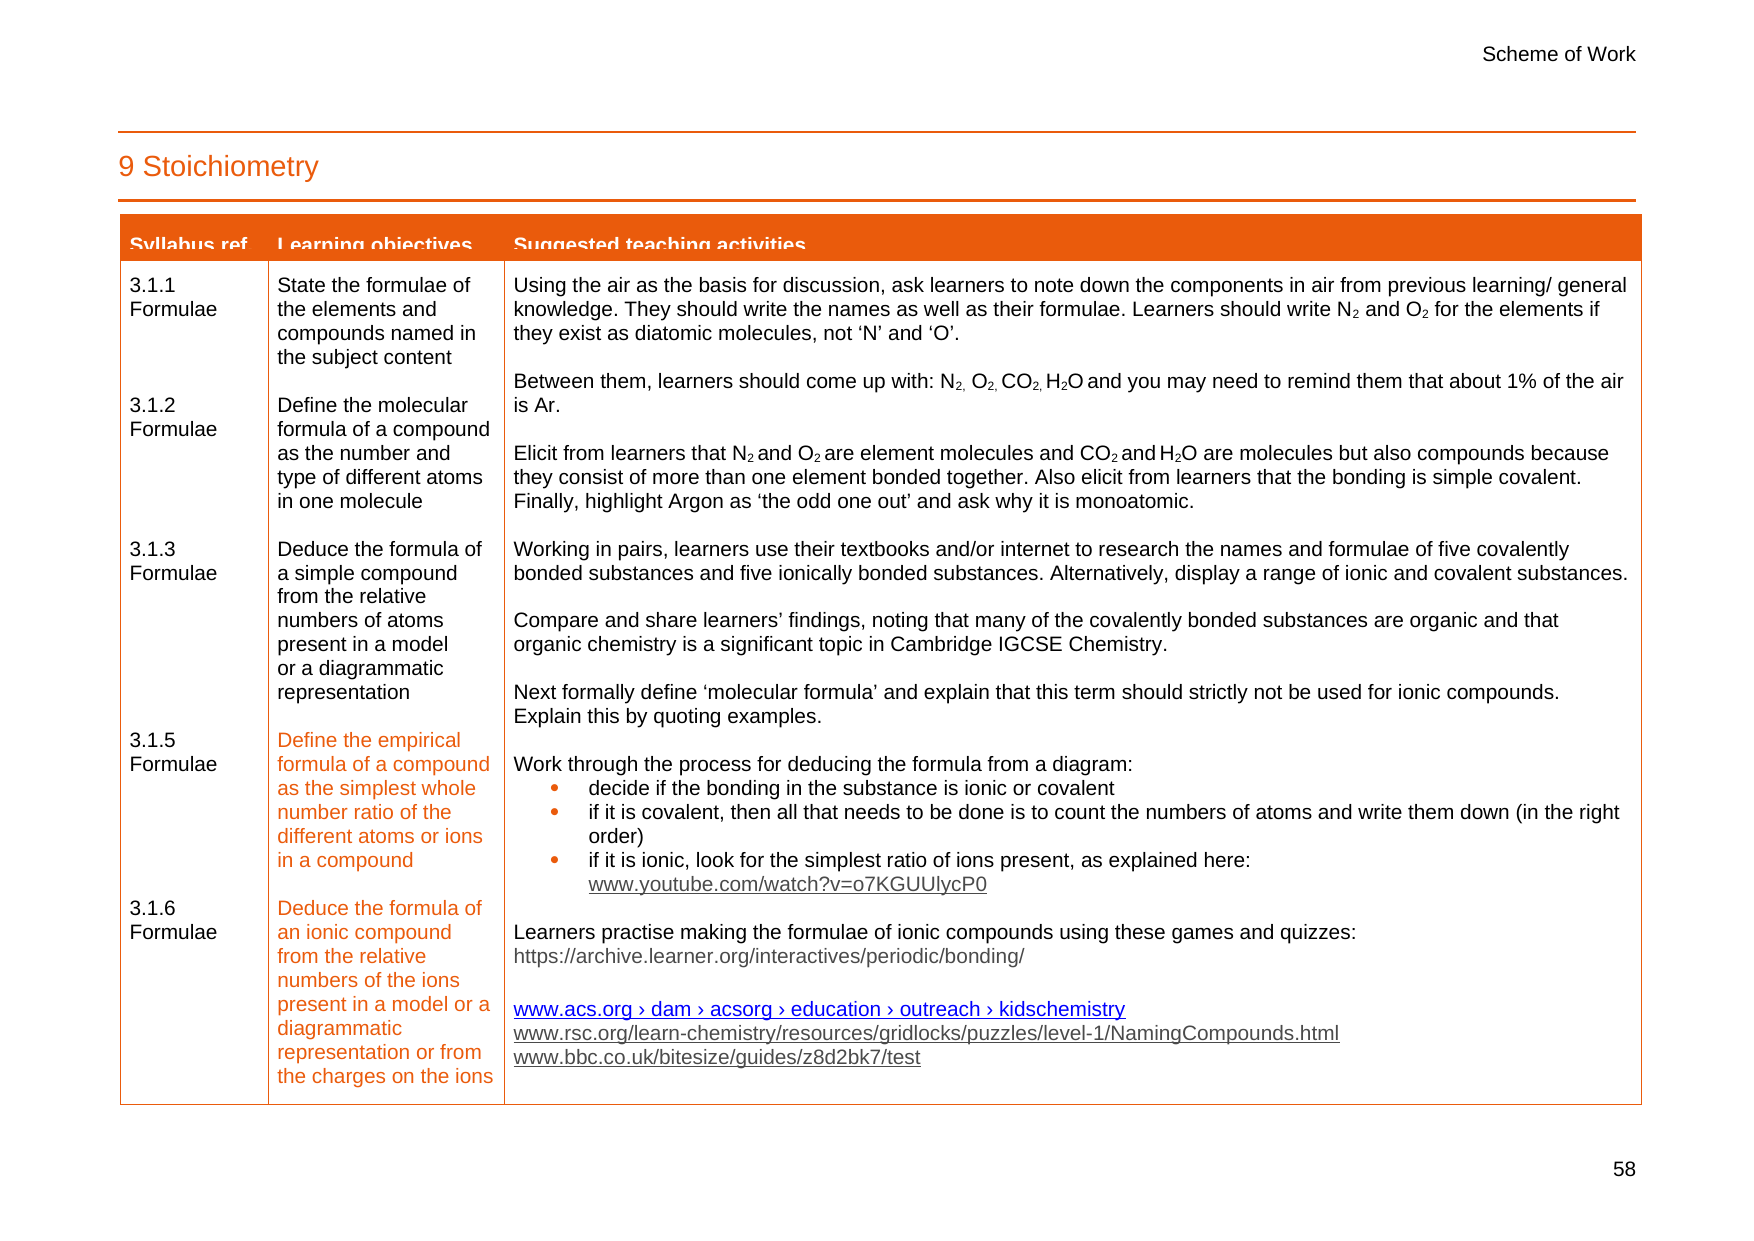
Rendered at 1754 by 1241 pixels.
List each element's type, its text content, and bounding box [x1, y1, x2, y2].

table_header Suggested teaching activities [505, 215, 1641, 260]
table_cell 3.1.1 Formulae 3.1.2 Formulae 3.1.3 Formulae 3.1.5 Formulae 3.1.6 Formulae [121, 261, 268, 1104]
table_header Syllabus ref. [121, 215, 268, 260]
subtitle 9 Stoichiometry [118, 133, 1636, 199]
table_cell Using the air as the basis for discussion, ask learners to note down the components in air from previous learning/ general knowledge. They should write the names as well as their formulae. Learners should write N2 and O2 for the elements if they exist as diatomic molecules, not ‘N’ and ‘O’. Between them, learners should come up with: N2, O2, CO2, H2O and you may need to remind them that about 1% of the air is Ar. Elicit from learners that N2 and O2 are element molecules and CO2 and H2O are molecules but also compounds because they consist of more than one element bonded together. Also elicit from learners that the bonding is simple covalent. Finally, highlight Argon as ‘the odd one out’ and ask why it is monoatomic. Working in pairs, learners use their textbooks and/or internet to research the names and formulae of five covalently bonded substances and five ionically bonded substances. Alternatively, display a range of ionic and covalent substances. Compare and share learners’ findings, noting that many of the covalently bonded substances are organic and that organic chemistry is a significant topic in Cambridge IGCSE Chemistry. Next formally define ‘molecular formula’ and explain that this term should strictly not be used for ionic compounds. Explain this by quoting examples. Work through the process for deducing the formula from a diagram: decide if the bonding in the substance is ionic or covalent if it is covalent, then all that needs to be done is to count the numbers of atoms and write them down (in the right order) if it is ionic, look for the simplest ratio of ions present, as explained here: www.youtube.com/watch?v=o7KGUUlycP0 Learners practise making the formulae of ionic compounds using these games and quizzes: https://archive.learner.org/interactives/periodic/bonding/ www.acs.org › dam › acsorg › education › outreach › kidschemistry www.rsc.org/learn-chemistry/resources/gridlocks/puzzles/level-1/NamingCompounds.html www.bbc.co.uk/bitesize/guides/z8d2bk7/test [505, 261, 1641, 1104]
table_cell State the formulae of the elements and compounds named in the subject content Define the molecular formula of a compound as the number and type of different atoms in one molecule Deduce the formula of a simple compound from the relative numbers of atoms present in a model or a diagrammatic representation Define the empirical formula of a compound as the simplest whole number ratio of the different atoms or ions in a compound Deduce the formula of an ionic compound from the relative numbers of the ions present in a model or a diagrammatic representation or from the charges on the ions [269, 261, 504, 1104]
table_header Learning objectives [269, 215, 504, 260]
